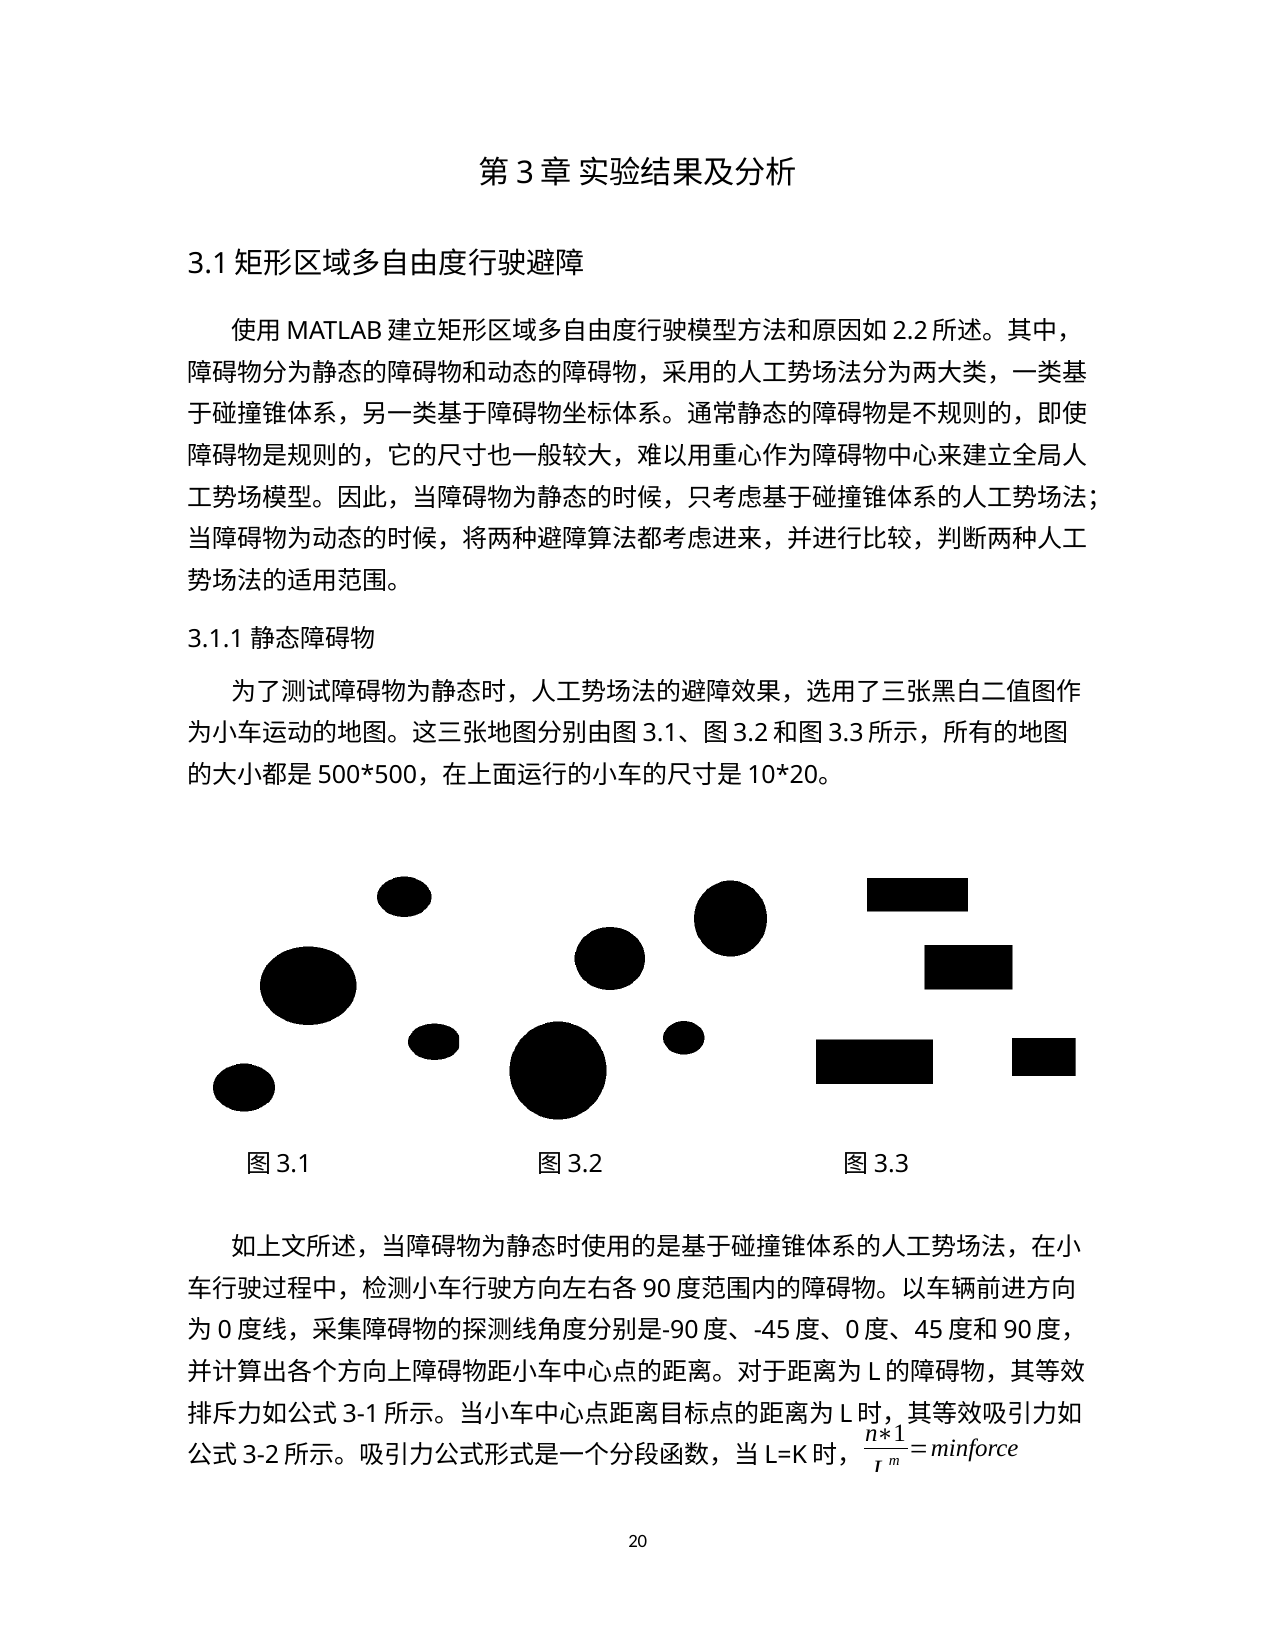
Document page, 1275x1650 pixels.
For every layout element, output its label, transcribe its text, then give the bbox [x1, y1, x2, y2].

picture [505, 866, 770, 1132]
text 使用MATLAB建立矩形区域多自由度行驶模型方法和原因如2.2所述。其中，障碍物分为静态的障碍物和动态的障碍物，采用的人工势场法分为两大类，一类基于碰撞锥体系，另一类基于障碍物坐标体系。通常静态的障碍物是不规则的，即使障碍物是规则的，它的尺寸也一般较大，难以用重心作为障碍物中心来建立全局人工势场模型。因此，当障碍物为静态的时候，只考虑基于碰撞锥体系的人工势场法；当障碍物为动态的时候，将两种避障算法都考虑进来，并进行比较，判断两种人工势场法的适用范围。 [187, 306, 1087, 598]
text 第3章 实验结果及分析 [187, 150, 1087, 192]
picture [816, 878, 1076, 1139]
text 3.1.1 静态障碍物 [187, 623, 1087, 654]
picture [197, 868, 460, 1130]
text 为了测试障碍物为静态时，人工势场法的避障效果，选用了三张黑白二值图作为小车运动的地图。这三张地图分别由图3.1、图3.2和图3.3所示，所有的地图的大小都是500*500，在上面运行的小车的尺寸是10*20。 [187, 667, 1087, 792]
text 3.1矩形区域多自由度行驶避障 [187, 244, 1087, 281]
text 如上文所述，当障碍物为静态时使用的是基于碰撞锥体系的人工势场法，在小车行驶过程中，检测小车行驶方向左右各90度范围内的障碍物。以车辆前进方向为0度线，采集障碍物的探测线角度分别是-90度、-45度、0度、45度和90度，并计算出各个方向上障碍物距小车中心点的距离。对于距离为L的障碍物，其等效排斥力如公式3-1所示。当小车中心点距离目标点的距离为L时，其等效吸引力如公式3-2所示。吸引力公式形式是一个分段函数，当L=K时， [187, 1222, 1087, 1472]
